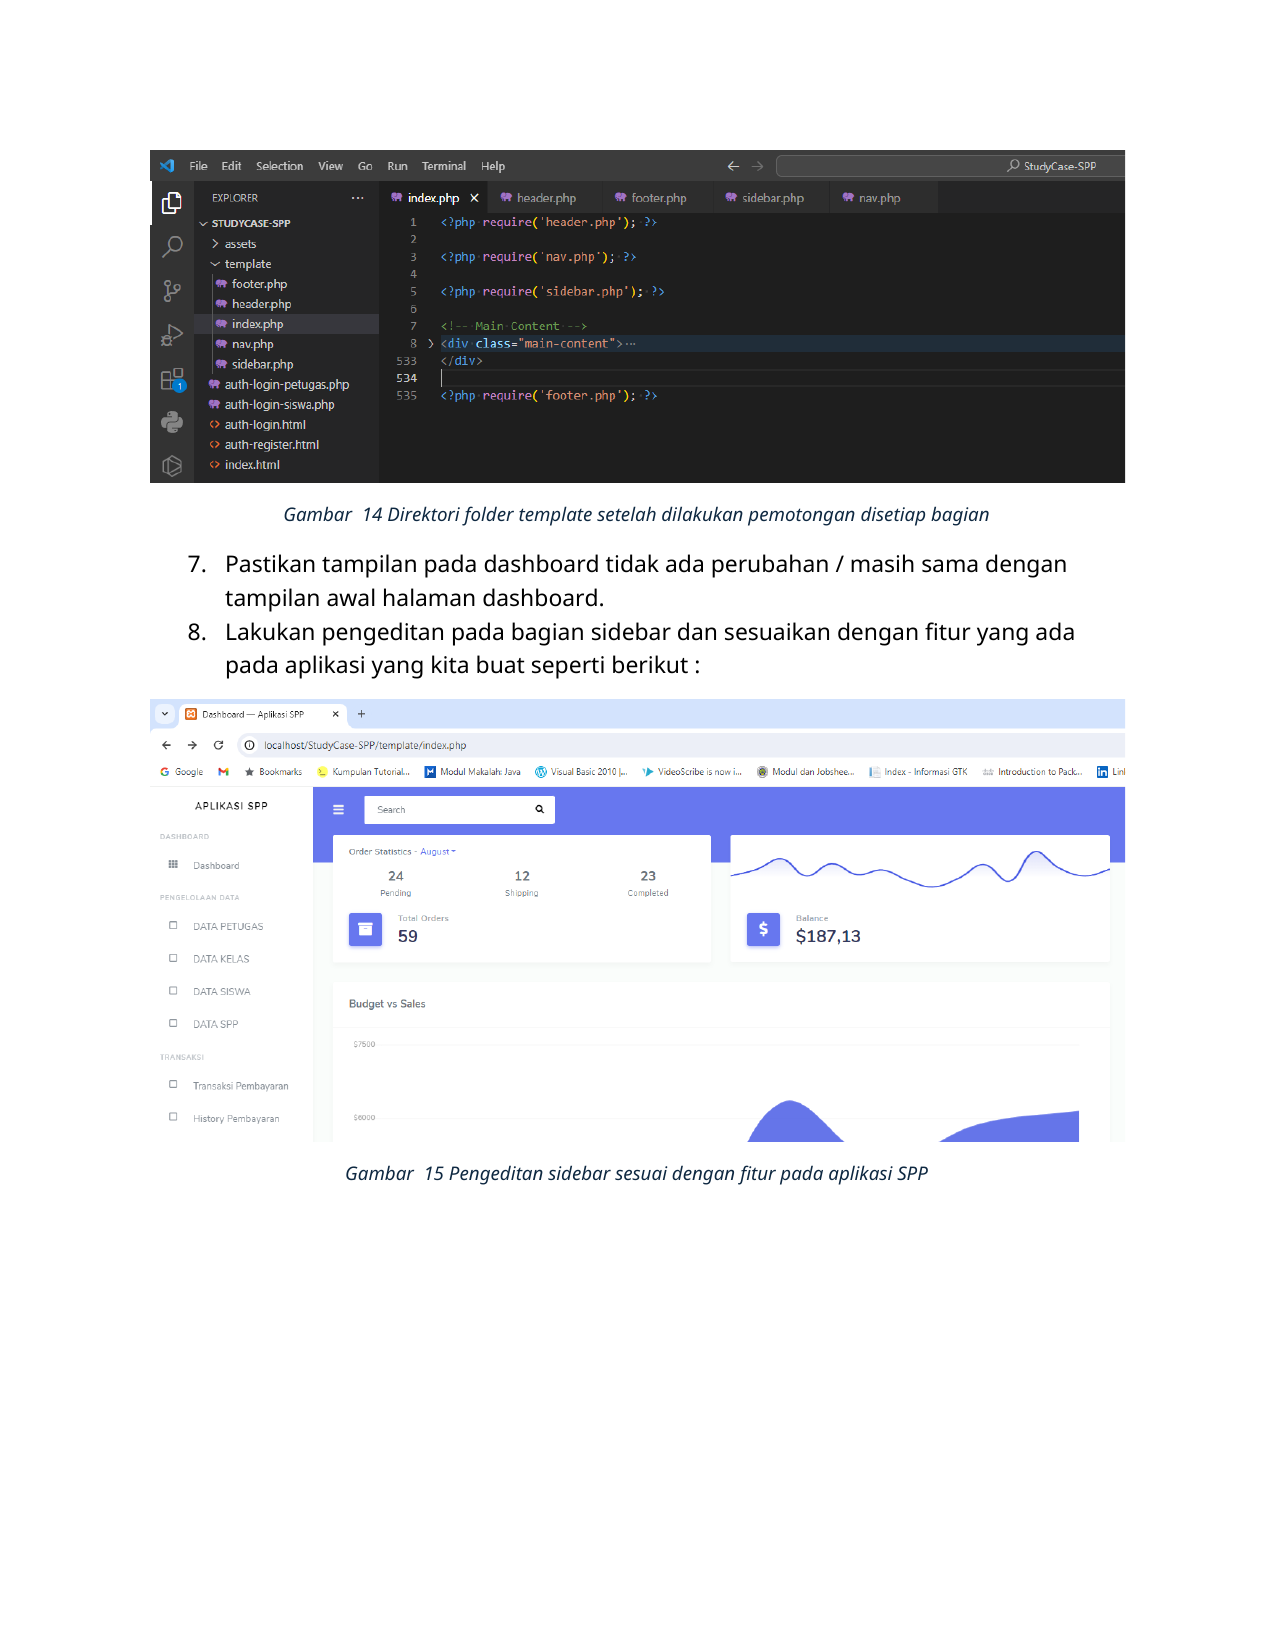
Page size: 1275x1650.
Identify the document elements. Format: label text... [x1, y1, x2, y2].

text Gambar 14 Direktori folder template setelah dilakukan pemotongan disetiap bagian [150, 502, 1125, 527]
picture [150, 699, 1125, 1142]
text Gambar 15 Pengeditan sidebar sesuai dengan fitur pada aplikasi SPP [150, 1160, 1125, 1186]
list Lakukan pengeditan pada bagian sidebar dan sesuaikan dengan fitur yang ada pada aplikasi yang kita buat seperti berikut : [187, 616, 1125, 681]
list Pastikan tampilan pada dashboard tidak ada perubahan / masih sama dengan tampilan awal halaman dashboard. [187, 548, 1125, 613]
picture [150, 150, 1125, 483]
